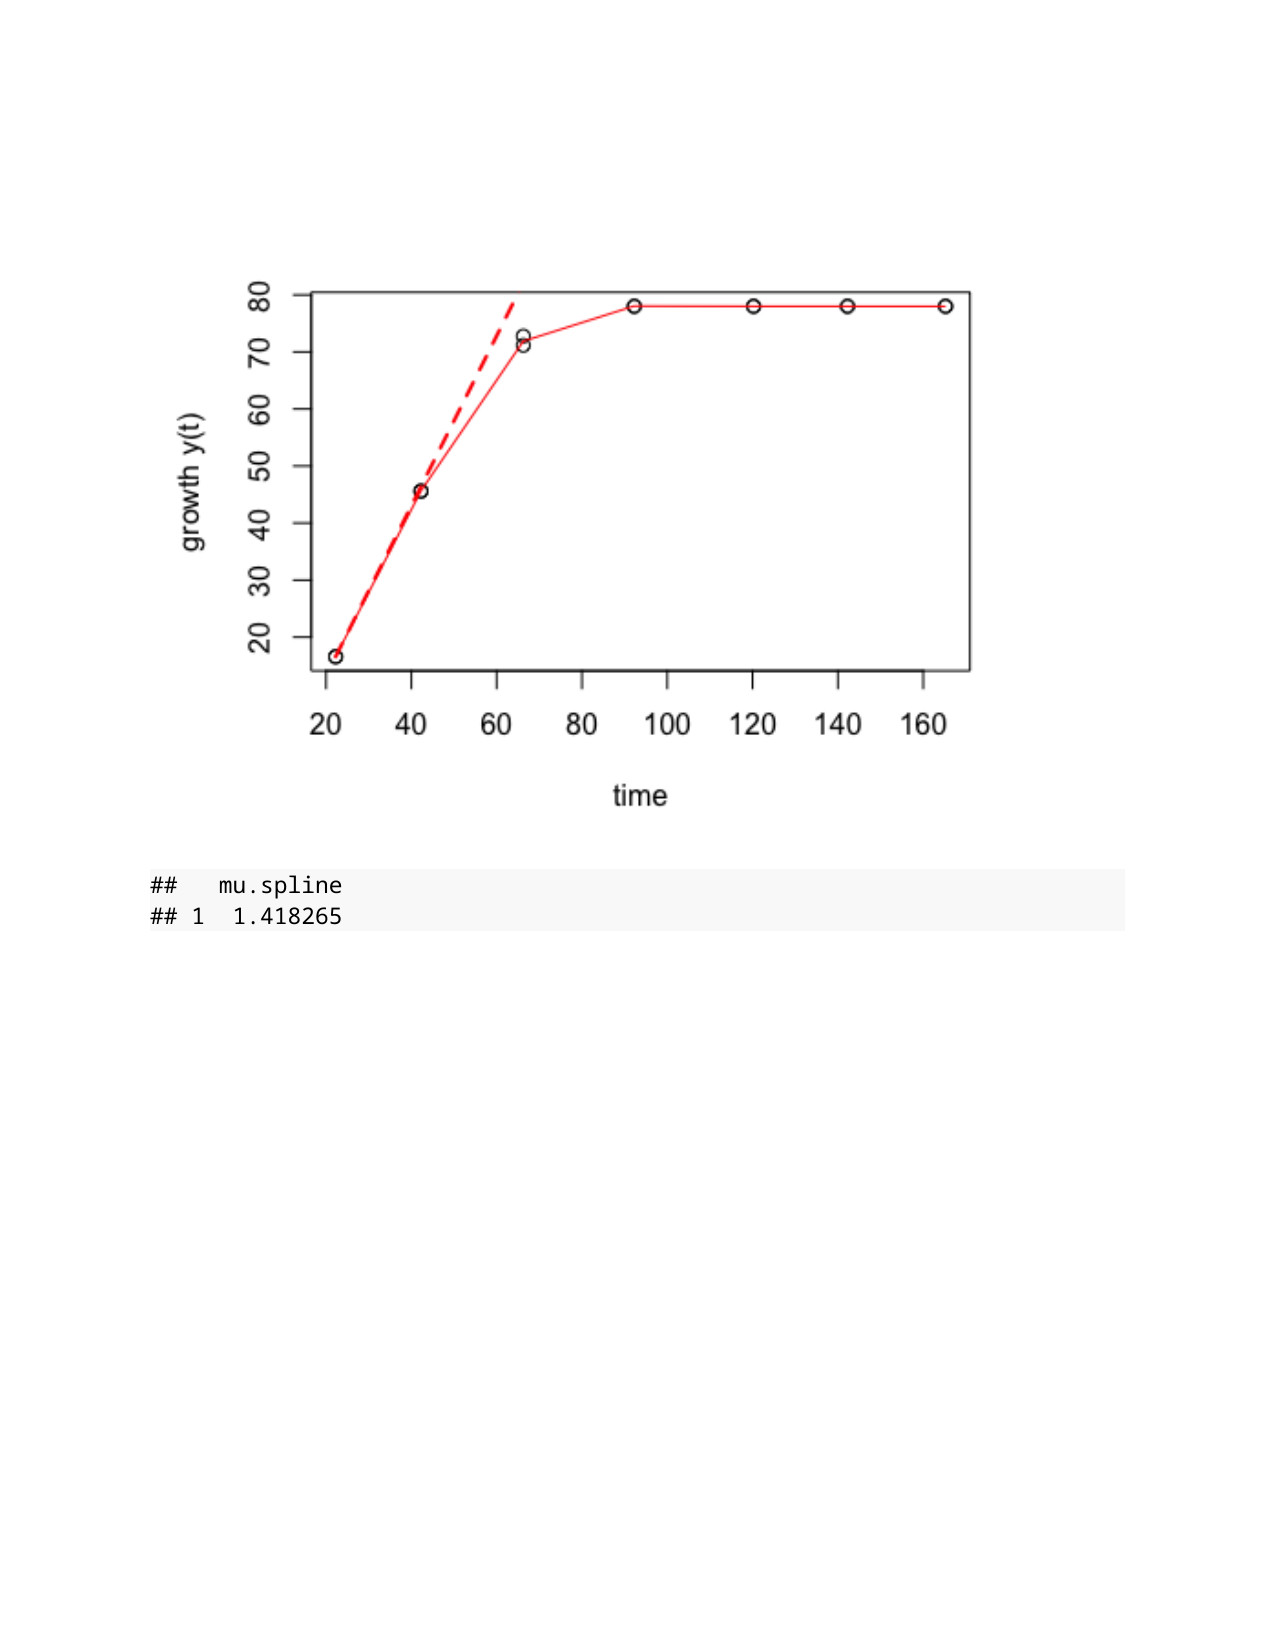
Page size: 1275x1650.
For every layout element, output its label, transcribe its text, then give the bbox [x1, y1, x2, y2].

picture [168, 150, 1044, 850]
text ## mu.spline ## 1 1.418265 [150, 869, 1125, 931]
